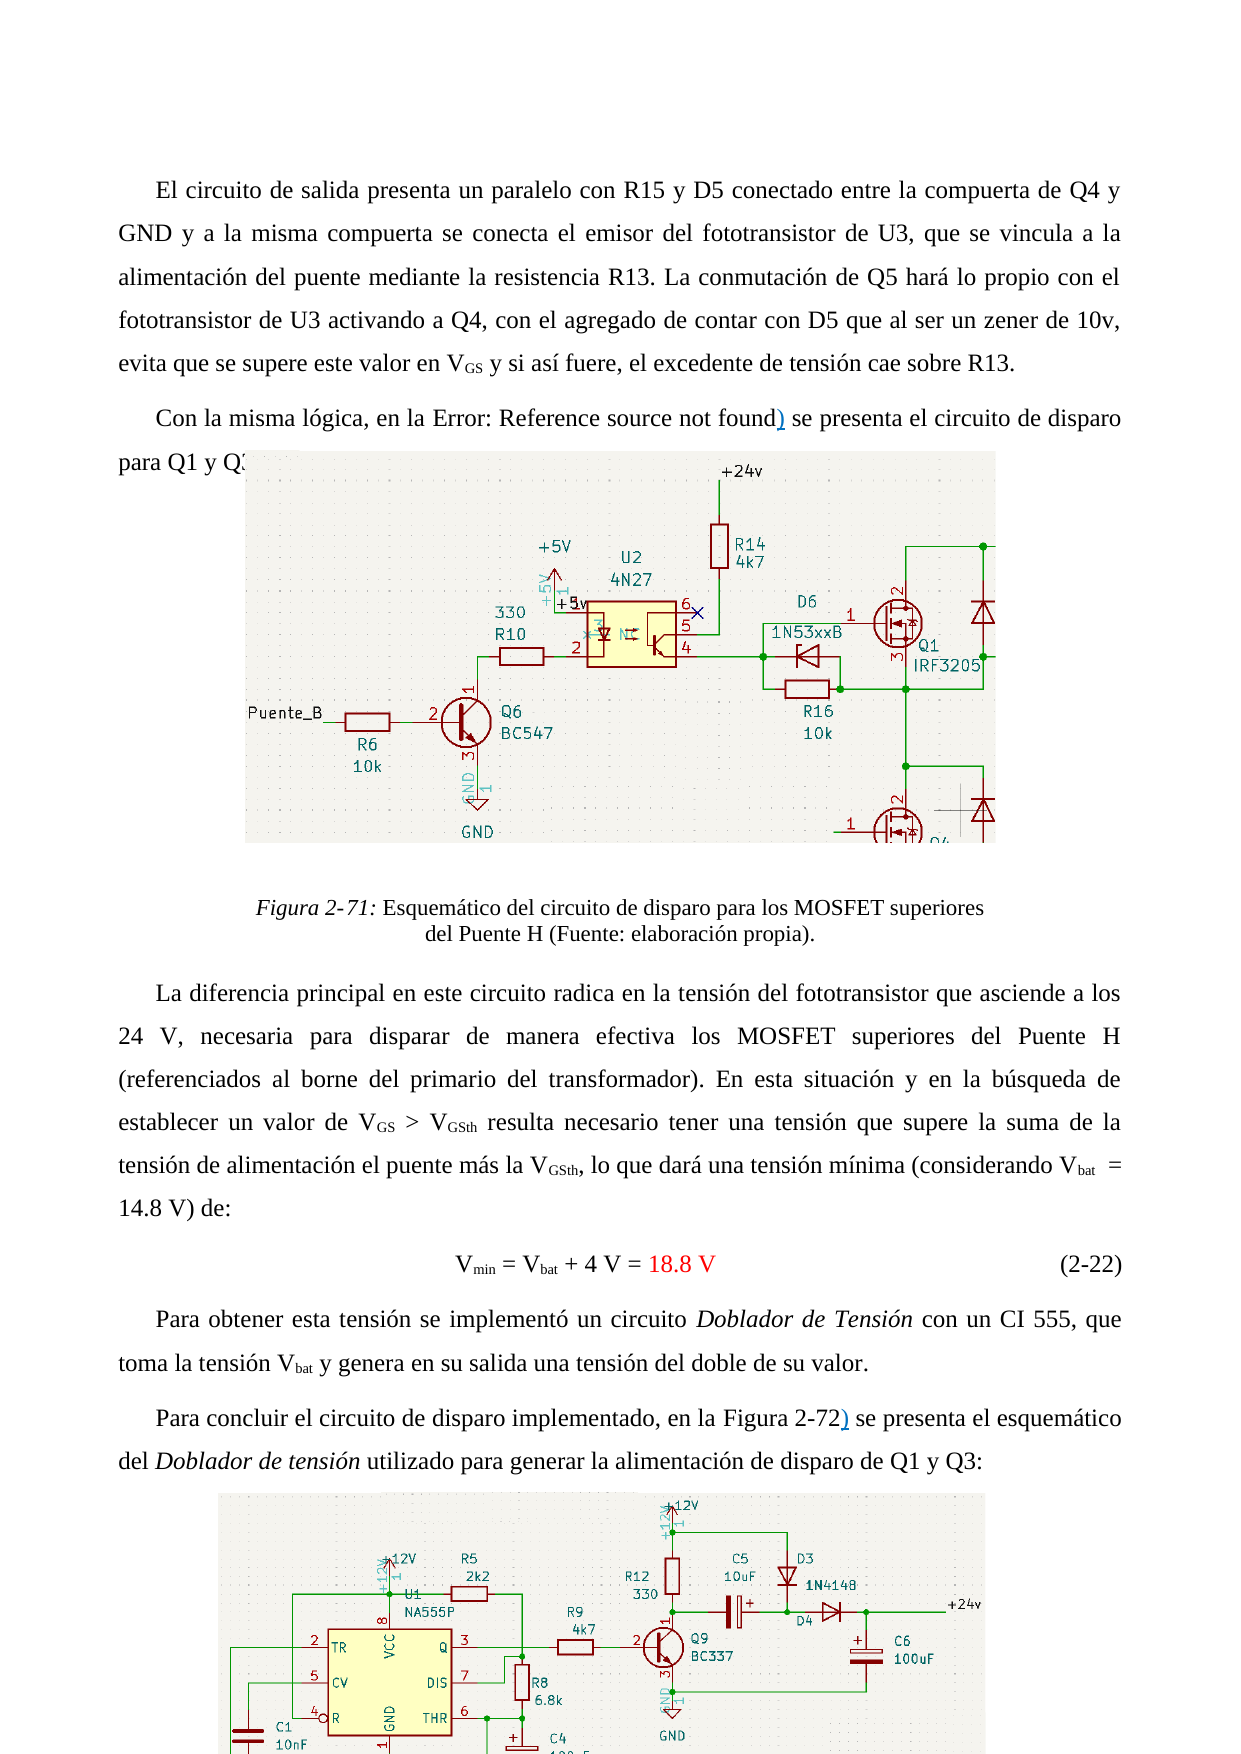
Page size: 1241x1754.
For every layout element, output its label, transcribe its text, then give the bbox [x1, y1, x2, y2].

picture [244, 450, 996, 843]
text Para obtener esta tensión se implementó un circuito Doblador de Tensión con un CI 555, que toma la tensión Vbat y genera en su salida una tensión del doble de su valor. [118, 1304, 1122, 1376]
text El circuito de salida presenta un paralelo con R15 y D5 conectado entre la compuerta de Q4 y GND y a la misma compuerta se conecta el emisor del fototransistor de U3, que se vincula a la alimentación del puente mediante la resistencia R13. La conmutación de Q5 hará lo propio con el fototransistor de U3 activando a Q4, con el agregado de contar con D5 que al ser un zener de 10v, evita que se supere este valor en VGS y si así fuere, el excedente de tensión cae sobre R13. [118, 175, 1122, 377]
text Vmin = Vbat + 4 V = 18.8 V (2-22) [118, 1249, 1122, 1278]
picture [217, 1492, 986, 1754]
text La diferencia principal en este circuito radica en la tensión del fototransistor que asciende a los 24 V, necesaria para disparar de manera efectiva los MOSFET superiores del Puente H (referenciados al borne del primario del transformador). En esta situación y en la búsqueda de establecer un valor de VGS > VGSth resulta necesario tener una tensión que supere la suma de la tensión de alimentación el puente más la VGSth, lo que dará una tensión mínima (considerando Vbat = 14.8 V) de: [118, 978, 1122, 1222]
